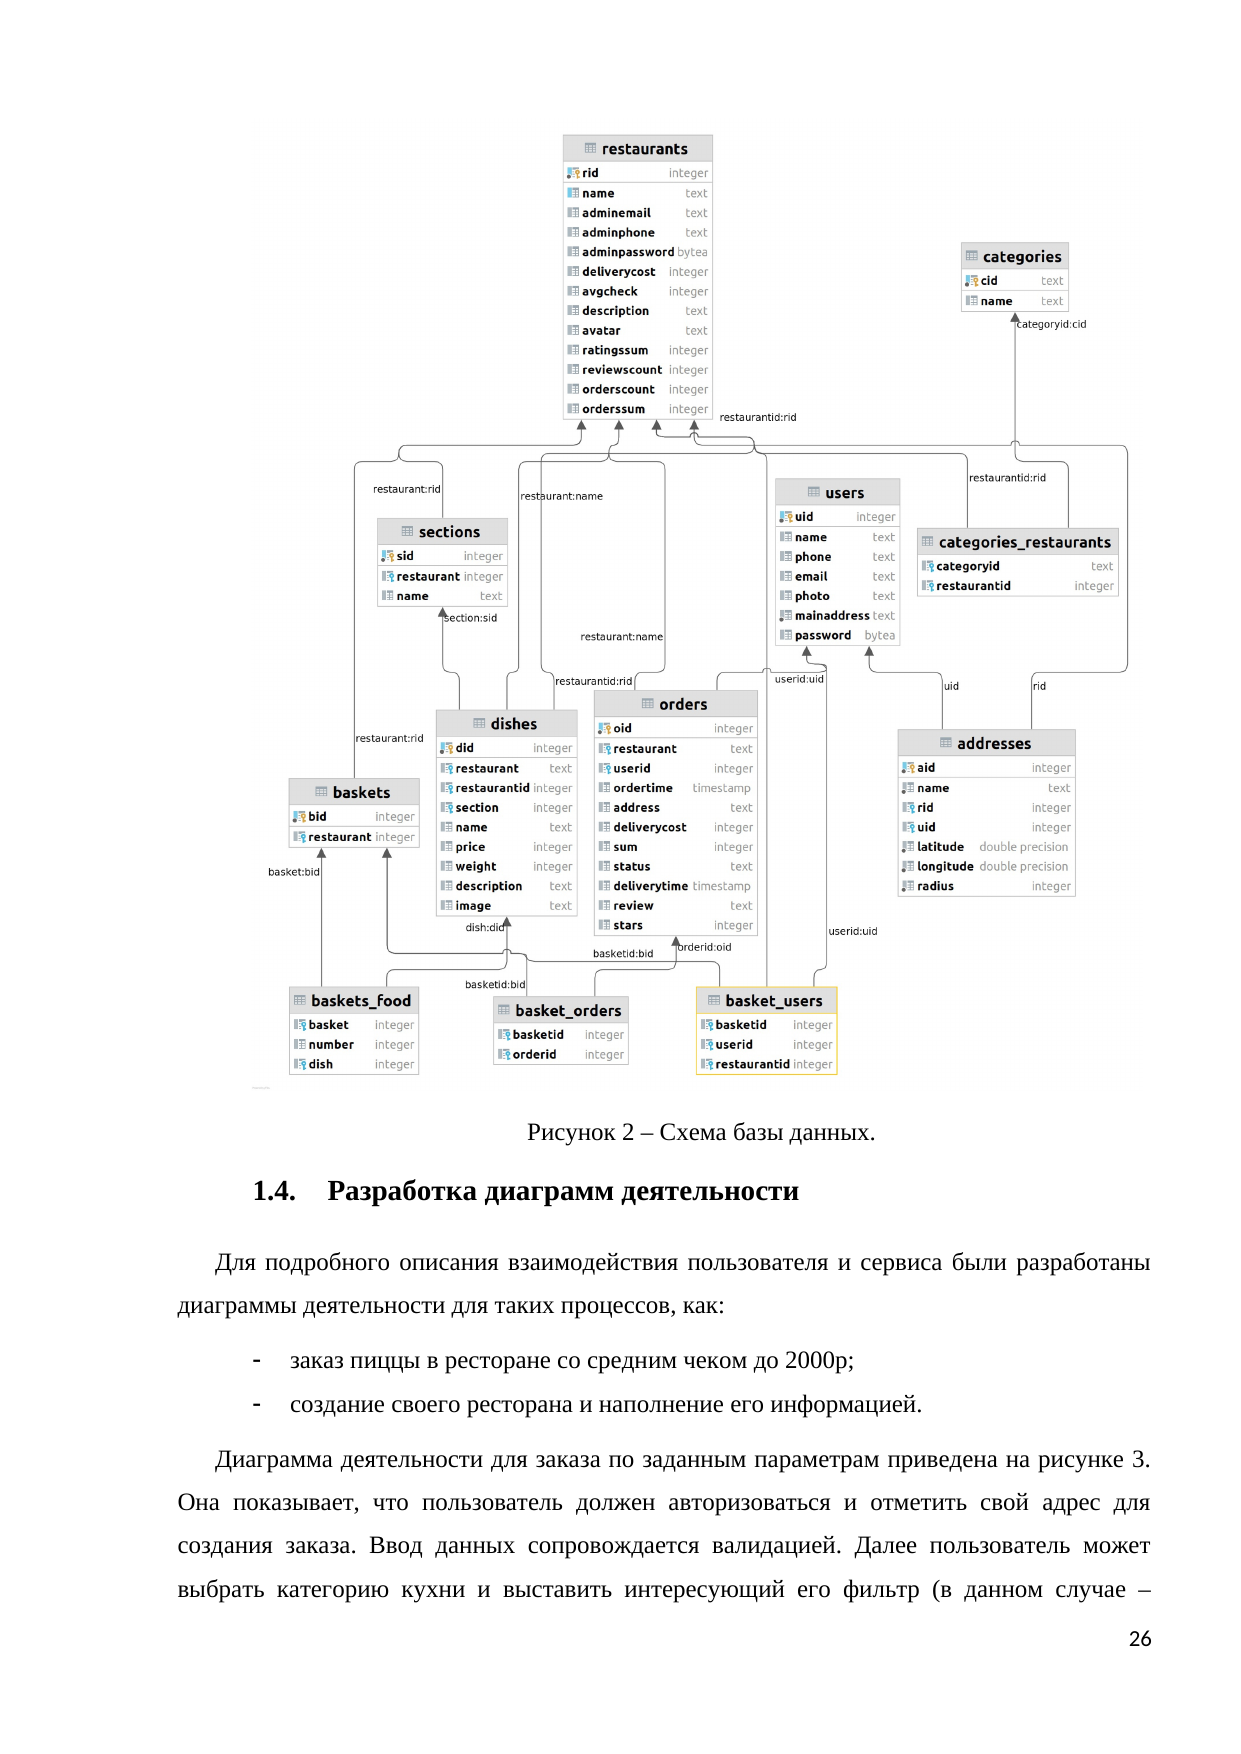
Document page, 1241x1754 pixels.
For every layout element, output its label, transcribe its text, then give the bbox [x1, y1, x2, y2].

text Рисунок 2 – Схема базы данных. [177, 1117, 1152, 1146]
picture [251, 118, 1144, 1091]
list заказ пиццы в ресторане со средним чеком до 2000р; [252, 1346, 1152, 1374]
subtitle Разработка диаграмм деятельности [252, 1173, 1152, 1206]
text Для подробного описания взаимодействия пользователя и сервиса были разработаны диаграммы деятельности для таких процессов, как: [177, 1247, 1152, 1319]
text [177, 1444, 1152, 1602]
list создание своего ресторана и наполнение его информацией. [252, 1389, 1152, 1417]
